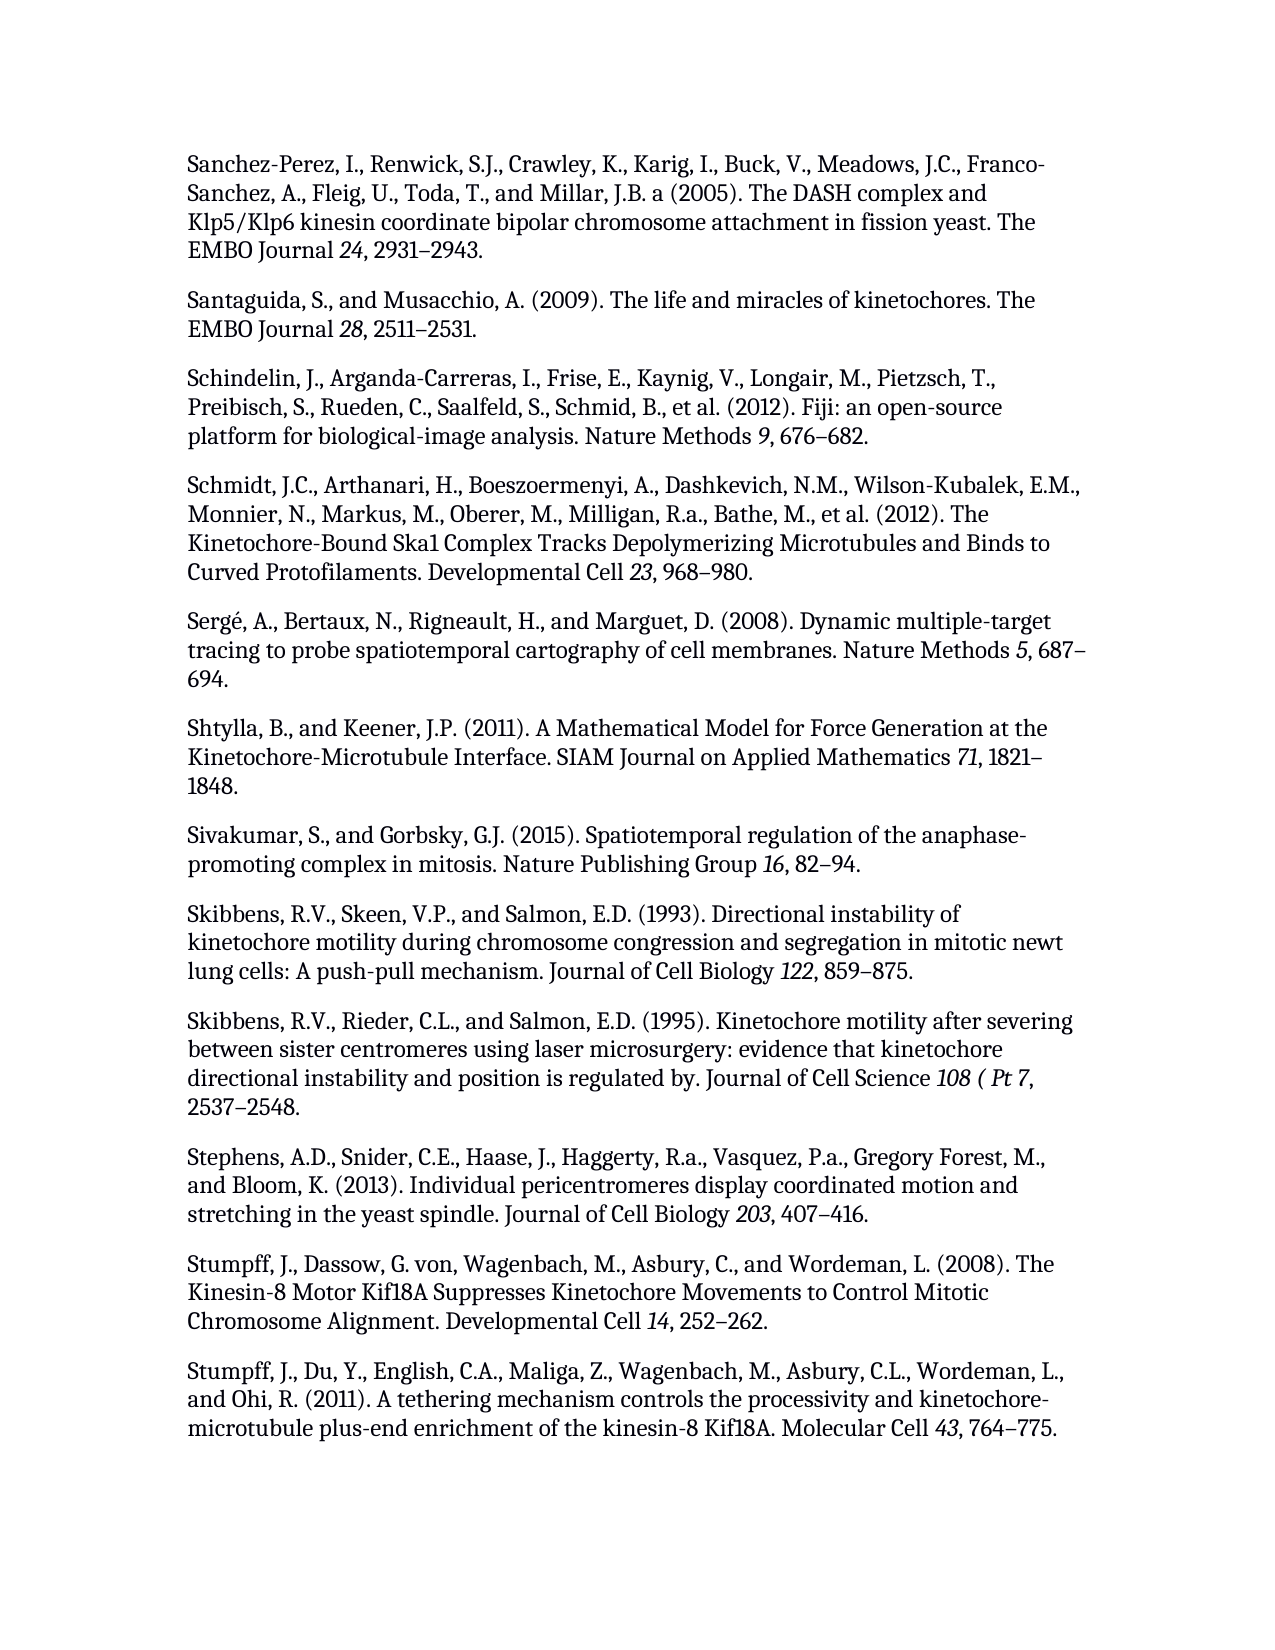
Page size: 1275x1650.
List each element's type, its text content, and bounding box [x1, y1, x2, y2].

text Santaguida, S., and Musacchio, A. (2009). The life and miracles of kinetochores. The EMBO Journal 28, 2511–2531. [187, 286, 1087, 343]
text Stumpff, J., Dassow, G. von, Wagenbach, M., Asbury, C., and Wordeman, L. (2008). The Kinesin-8 Motor Kif18A Suppresses Kinetochore Movements to Control Mitotic Chromosome Alignment. Developmental Cell 14, 252–262. [187, 1249, 1087, 1336]
text Stumpff, J., Du, Y., English, C.A., Maliga, Z., Wagenbach, M., Asbury, C.L., Wordeman, L., and Ohi, R. (2011). A tethering mechanism controls the processivity and kinetochore-microtubule plus-end enrichment of the kinesin-8 Kif18A. Molecular Cell 43, 764–775. [187, 1357, 1087, 1443]
text Sergé, A., Bertaux, N., Rigneault, H., and Marguet, D. (2008). Dynamic multiple-target tracing to probe spatiotemporal cartography of cell membranes. Nature Methods 5, 687–694. [187, 607, 1087, 693]
text Schindelin, J., Arganda-Carreras, I., Frise, E., Kaynig, V., Longair, M., Pietzsch, T., Preibisch, S., Rueden, C., Saalfeld, S., Schmid, B., et al. (2012). Fiji: an open-source platform for biological-image analysis. Nature Methods 9, 676–682. [187, 364, 1087, 450]
text Schmidt, J.C., Arthanari, H., Boeszoermenyi, A., Dashkevich, N.M., Wilson-Kubalek, E.M., Monnier, N., Markus, M., Oberer, M., Milligan, R.a., Bathe, M., et al. (2012). The Kinetochore-Bound Ska1 Complex Tracks Depolymerizing Microtubules and Binds to Curved Protofilaments. Developmental Cell 23, 968–980. [187, 471, 1087, 586]
text Sivakumar, S., and Gorbsky, G.J. (2015). Spatiotemporal regulation of the anaphase-promoting complex in mitosis. Nature Publishing Group 16, 82–94. [187, 821, 1087, 879]
text Sanchez-Perez, I., Renwick, S.J., Crawley, K., Karig, I., Buck, V., Meadows, J.C., Franco-Sanchez, A., Fleig, U., Toda, T., and Millar, J.B. a (2005). The DASH complex and Klp5/Klp6 kinesin coordinate bipolar chromosome attachment in fission yeast. The EMBO Journal 24, 2931–2943. [187, 150, 1087, 265]
text Skibbens, R.V., Skeen, V.P., and Salmon, E.D. (1993). Directional instability of kinetochore motility during chromosome congression and segregation in mitotic newt lung cells: A push-pull mechanism. Journal of Cell Biology 122, 859–875. [187, 899, 1087, 986]
text Stephens, A.D., Snider, C.E., Haase, J., Haggerty, R.a., Vasquez, P.a., Gregory Forest, M., and Bloom, K. (2013). Individual pericentromeres display coordinated motion and stretching in the yeast spindle. Journal of Cell Biology 203, 407–416. [187, 1142, 1087, 1229]
text Shtylla, B., and Keener, J.P. (2011). A Mathematical Model for Force Generation at the Kinetochore-Microtubule Interface. SIAM Journal on Applied Mathematics 71, 1821–1848. [187, 714, 1087, 800]
text Skibbens, R.V., Rieder, C.L., and Salmon, E.D. (1995). Kinetochore motility after severing between sister centromeres using laser microsurgery: evidence that kinetochore directional instability and position is regulated by. Journal of Cell Science 108 ( Pt 7, 2537–2548. [187, 1007, 1087, 1122]
